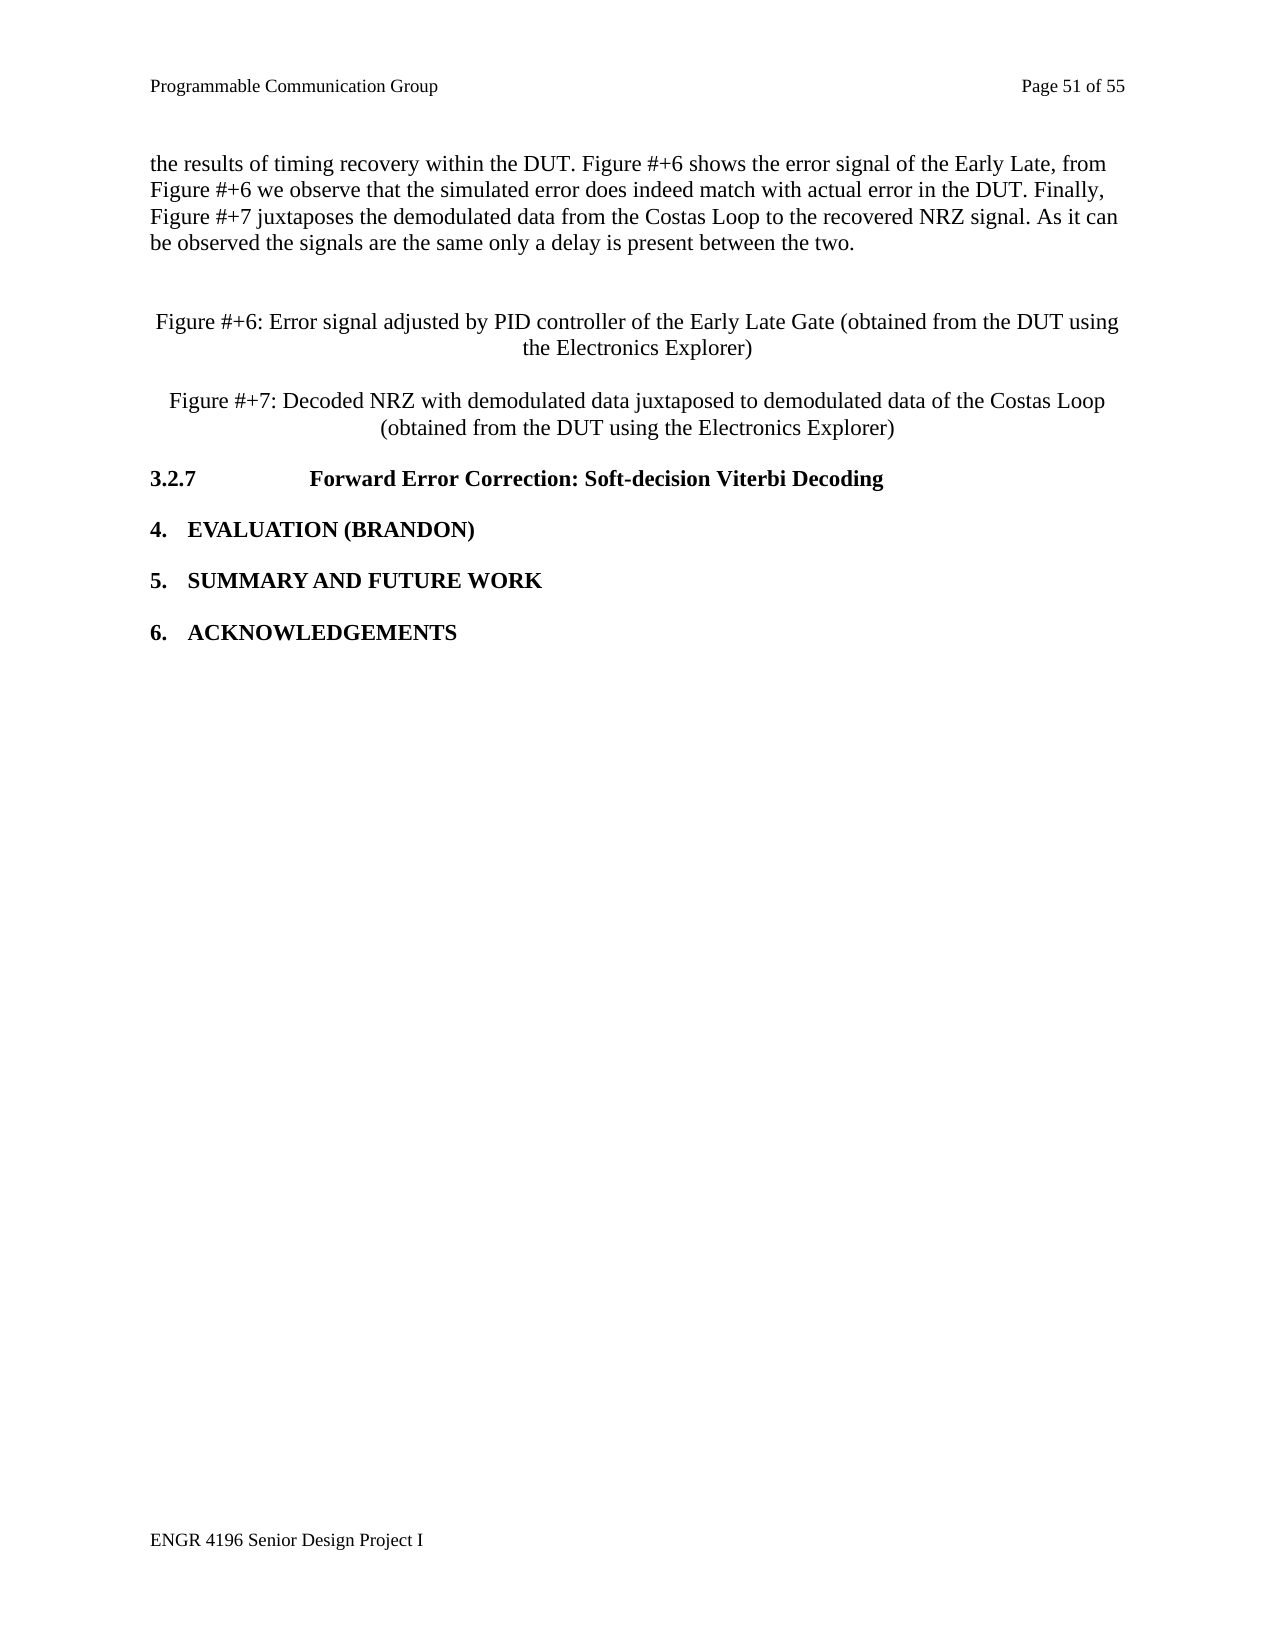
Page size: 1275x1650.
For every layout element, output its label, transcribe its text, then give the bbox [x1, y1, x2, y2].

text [150, 150, 1125, 255]
text Figure #+7: Decoded NRZ with demodulated data juxtaposed to demodulated data of the Costas Loop (obtained from the DUT using the Electronics Explorer) [150, 387, 1125, 440]
subtitle ACKNOWLEDGEMENTS [150, 619, 1125, 645]
text Figure #+6: Error signal adjusted by PID controller of the Early Late Gate (obtained from the DUT using the Electronics Explorer) [150, 308, 1125, 361]
subtitle EVALUATION (Brandon) [150, 516, 1125, 543]
subtitle SUMMARY AND FUTURE WORK [150, 568, 1125, 594]
subtitle 3.2.7 Forward Error Correction: Soft-decision Viterbi Decoding [150, 465, 1125, 491]
